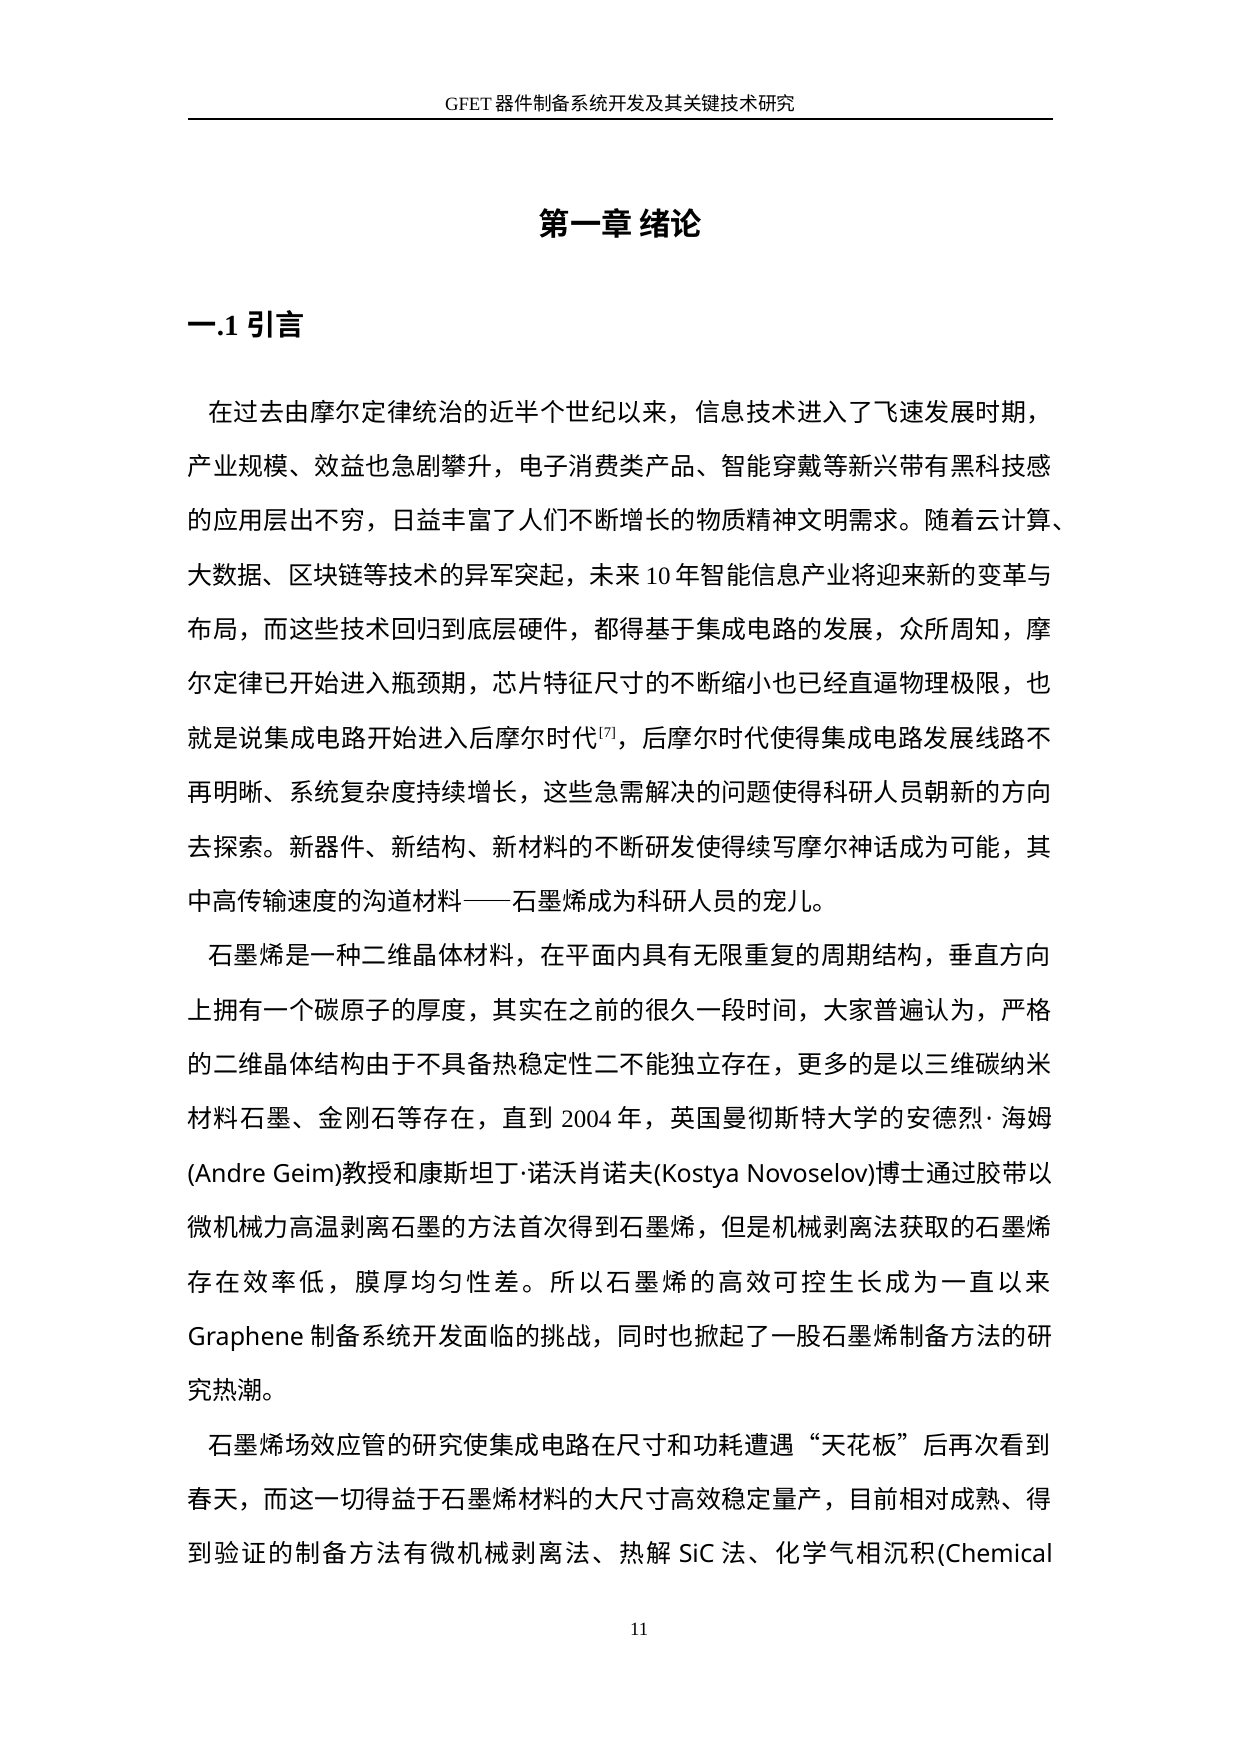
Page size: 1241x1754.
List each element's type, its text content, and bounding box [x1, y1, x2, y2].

text 在过去由摩尔定律统治的近半个世纪以来，信息技术进入了飞速发展时期，产业规模、效益也急剧攀升，电子消费类产品、智能穿戴等新兴带有黑科技感的应用层出不穷，日益丰富了人们不断增长的物质精神文明需求。随着云计算、大数据、区块链等技术的异军突起，未来10年智能信息产业将迎来新的变革与布局，而这些技术回归到底层硬件，都得基于集成电路的发展，众所周知，摩尔定律已开始进入瓶颈期，芯片特征尺寸的不断缩小也已经直逼物理极限，也就是说集成电路开始进入后摩尔时代[1,7,9]，后摩尔时代使得集成电路发展线路不再明晰、系统复杂度持续增长，这些急需解决的问题使得科研人员朝新的方向去探索。新器件、新结构、新材料的不断研发使得续写摩尔神话成为可能，其中高传输速度的沟道材料——石墨烯成为科研人员的宠儿。 [187, 392, 1053, 918]
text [187, 1425, 1053, 1570]
text 石墨烯是一种二维晶体材料，在平面内具有无限重复的周期结构，垂直方向上拥有一个碳原子的厚度，其实在之前的很久一段时间，大家普遍认为，严格的二维晶体结构由于不具备热稳定性二不能独立存在，更多的是以三维碳纳米材料石墨、金刚石等存在，直到2004年，英国曼彻斯特大学的安德烈· 海姆(Andre Geim)教授和康斯坦丁·诺沃肖诺夫(Kostya Novoselov)博士通过胶带以微机械力高温剥离石墨的方法首次得到石墨烯，但是机械剥离法获取的石墨烯存在效率低，膜厚均匀性差。所以石墨烯的高效可控生长成为一直以来Graphene制备系统开发面临的挑战，同时也掀起了一股石墨烯制备方法的研究热潮。 [187, 936, 1053, 1407]
subtitle 引言 [187, 301, 1053, 344]
subtitle 绪论 [187, 199, 1053, 244]
